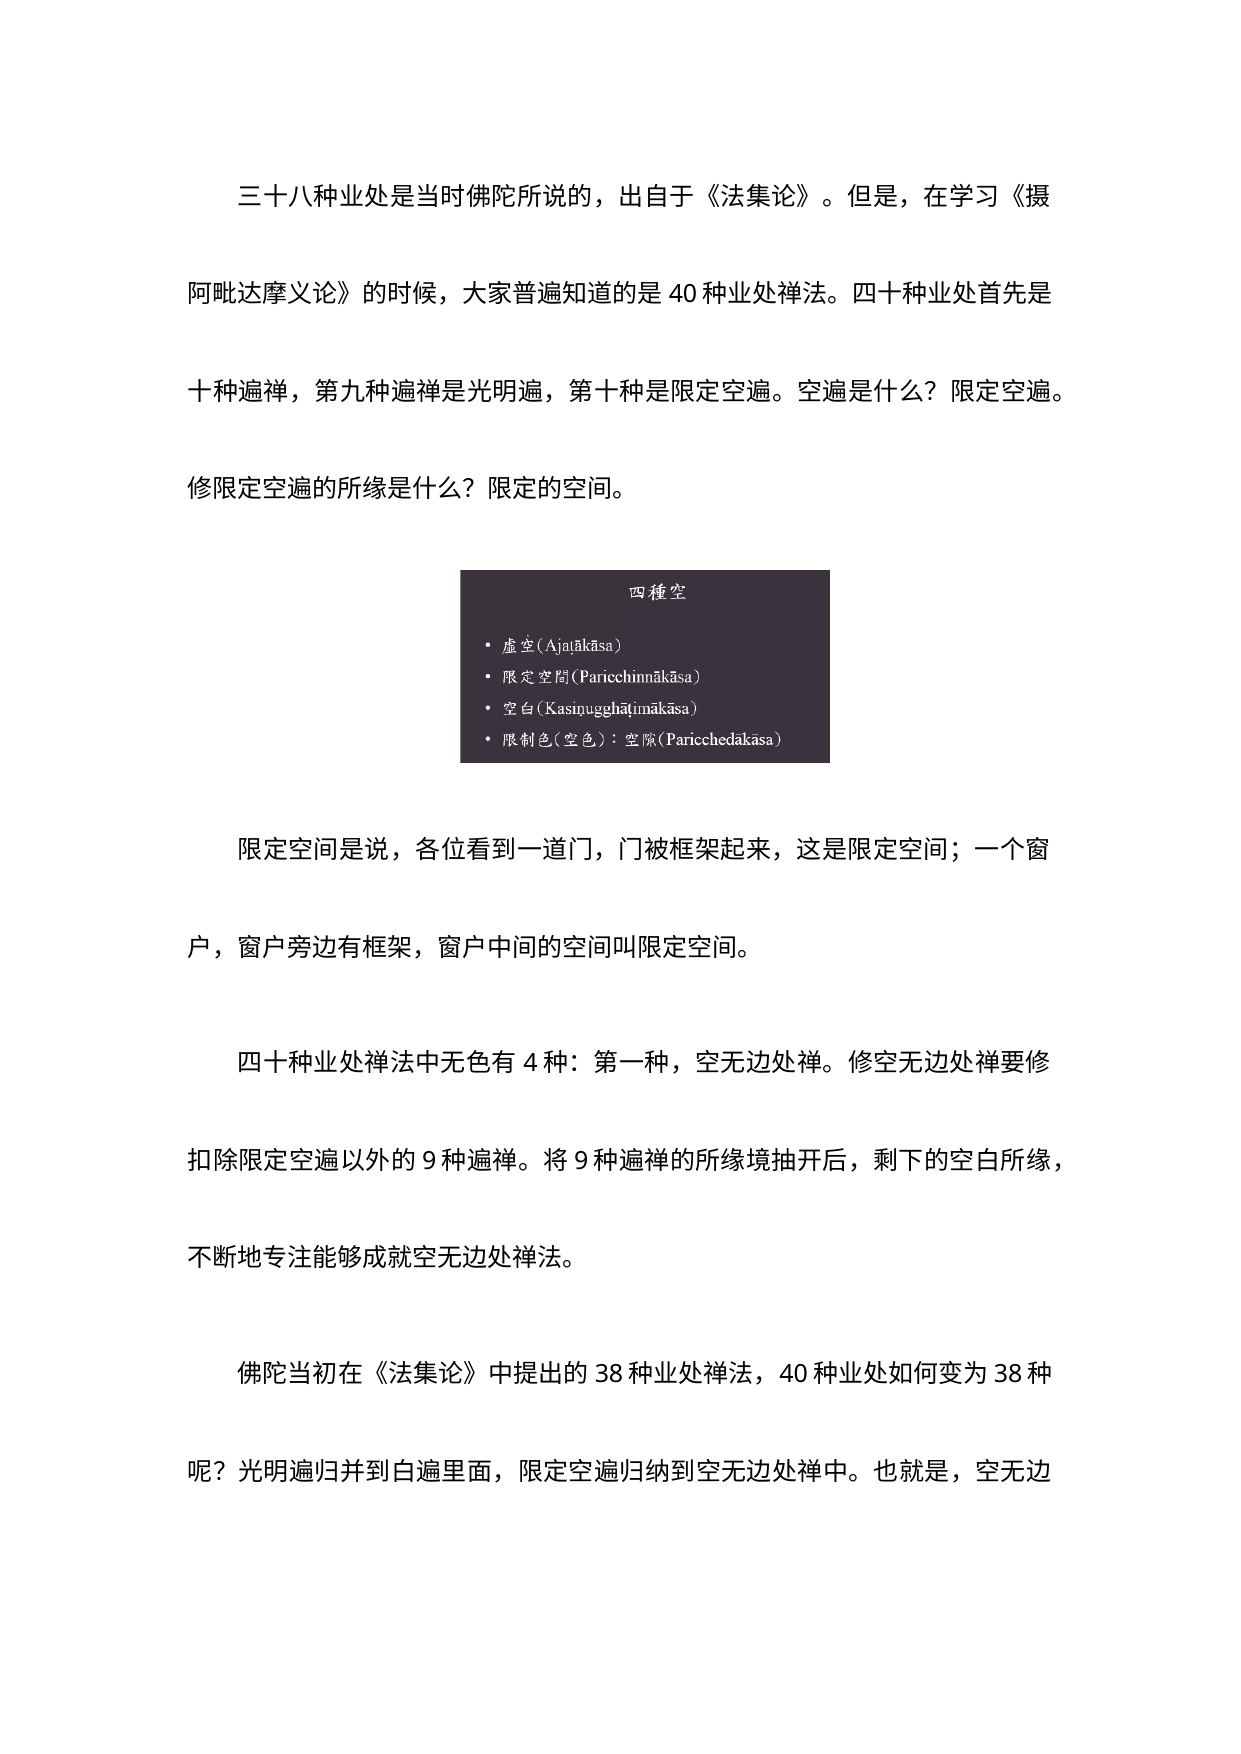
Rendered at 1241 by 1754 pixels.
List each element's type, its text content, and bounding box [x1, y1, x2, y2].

picture [460, 570, 830, 763]
text 三十八种业处是当时佛陀所说的，出自于《法集论》。但是，在学习《摄阿毗达摩义论》的时候，大家普遍知道的是40种业处禅法。四十种业处首先是十种遍禅，第九种遍禅是光明遍，第十种是限定空遍。空遍是什么？限定空遍。修限定空遍的所缘是什么？限定的空间。 [187, 162, 1053, 519]
text 限定空间是说，各位看到一道门，门被框架起来，这是限定空间；一个窗户，窗户旁边有框架，窗户中间的空间叫限定空间。 [187, 815, 1053, 978]
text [187, 1339, 1053, 1502]
text 四十种业处禅法中无色有4种：第一种，空无边处禅。修空无边处禅要修扣除限定空遍以外的9种遍禅。将9种遍禅的所缘境抽开后，剩下的空白所缘，不断地专注能够成就空无边处禅法。 [187, 1028, 1053, 1288]
